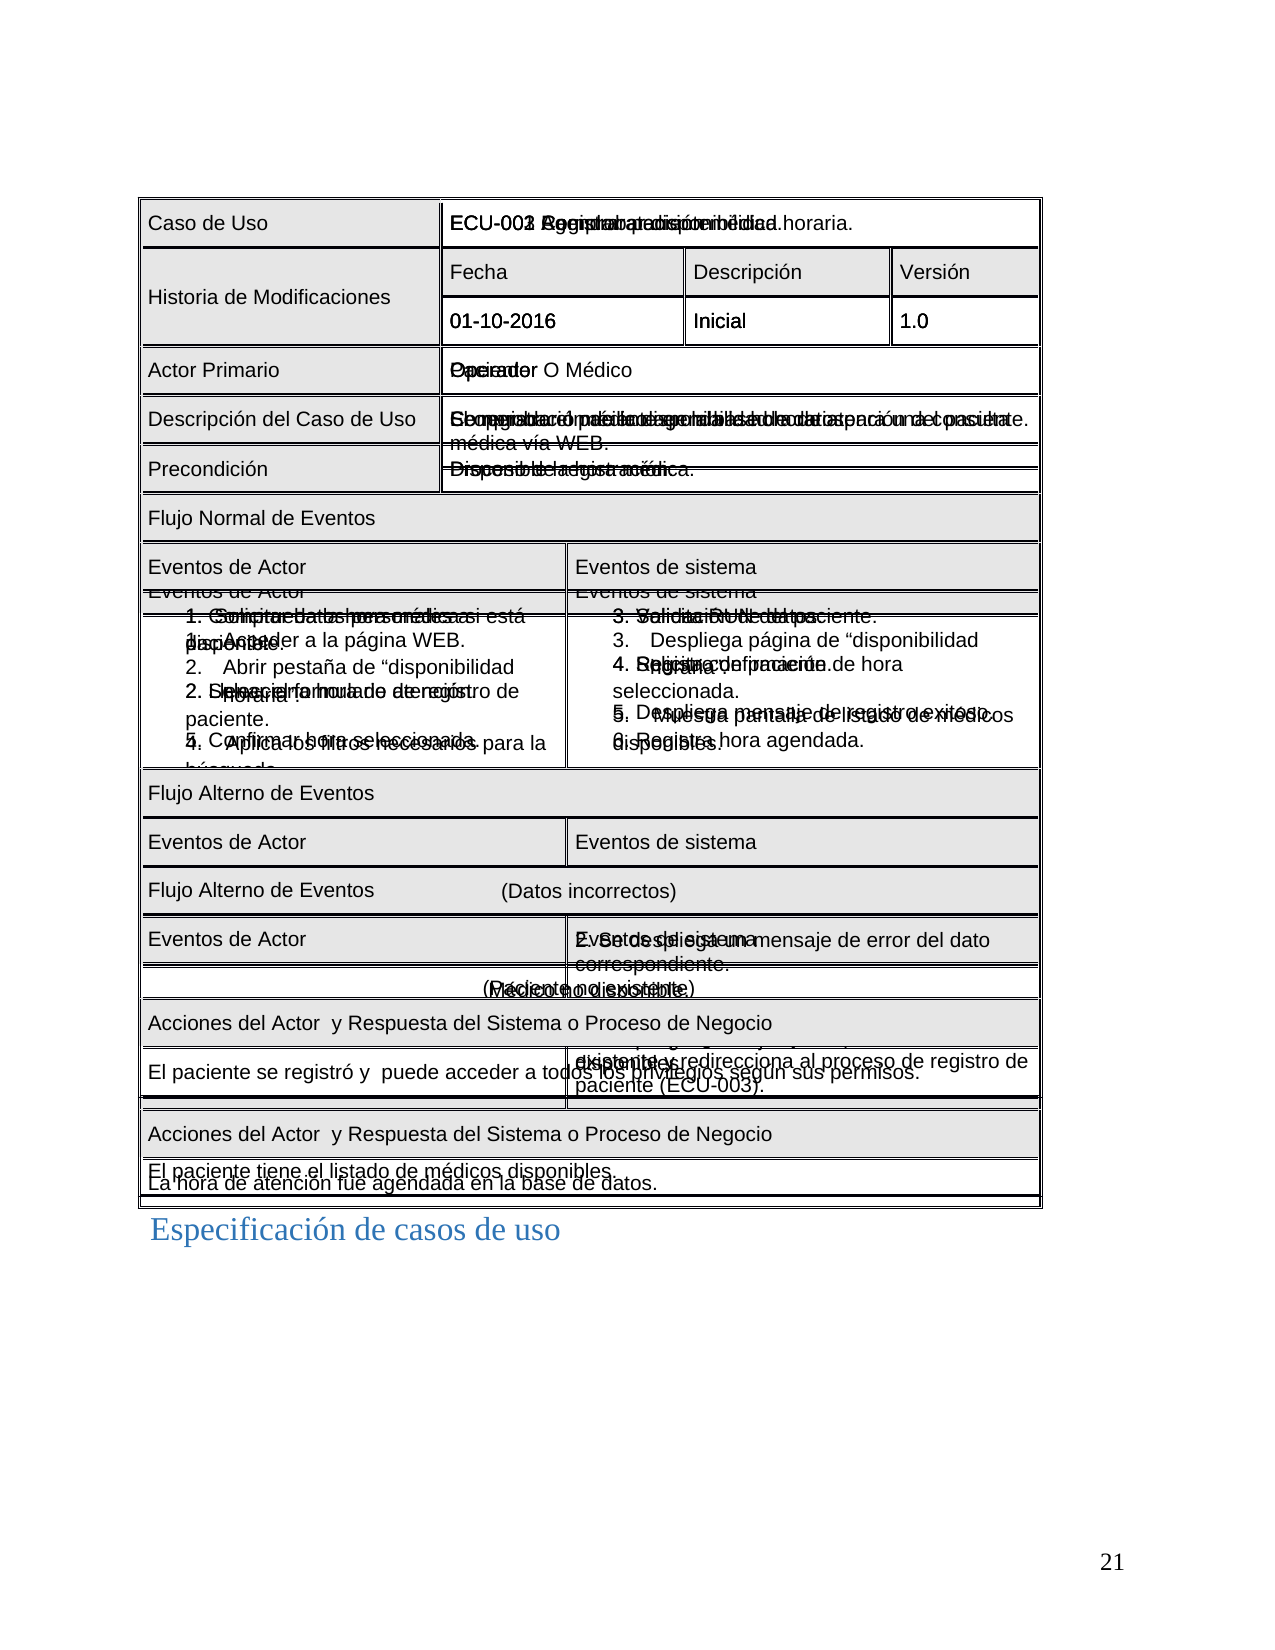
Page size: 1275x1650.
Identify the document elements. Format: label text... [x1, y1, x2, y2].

table_cell 2. Se despliega un mensaje de error del dato correspondiente. [568, 914, 1040, 997]
table_cell Flujo Normal de Eventos [141, 491, 1040, 540]
table_cell Se registra el paciente en la base de datos. [443, 393, 1040, 442]
table_cell 1.0 [893, 295, 1039, 344]
subtitle Especificación de casos de uso [150, 175, 1125, 1247]
table_cell Acciones del Actor y Respuesta del Sistema o Proceso de Negocio [139, 1108, 1041, 1157]
table_cell Inicial [686, 298, 889, 344]
table_cell Eventos de sistema [568, 816, 1039, 865]
table_cell Historia de Modificaciones [141, 246, 439, 344]
table_cell Actor Primario [141, 344, 439, 393]
table_cell 01-10-2016 [443, 298, 683, 344]
table_cell 3. Validación de datos. 4. Registro de paciente. 5. Despliega mensaje de registro exitoso. [568, 589, 1040, 767]
table_cell 1. Solicitar datos personales a paciente. 2. Llenar el formulario de registro de paciente. [141, 589, 565, 767]
table_cell La hora de atención fue agendada en la base de datos. [139, 1157, 1041, 1206]
table_cell Acciones del Actor y Respuesta del Sistema o Proceso de Negocio [139, 997, 1041, 1046]
table_cell Operador [443, 344, 1040, 393]
table_cell Precondición [141, 442, 439, 491]
table_cell Eventos de sistema [568, 540, 1040, 589]
table_header Caso de Uso [139, 198, 441, 246]
table_cell Eventos de Actor [141, 540, 565, 589]
table_cell Fecha [443, 249, 683, 295]
table_cell El paciente se registró y puede acceder a todos los privilegios según sus permisos. [139, 1046, 1041, 1095]
table_cell [141, 1098, 565, 1108]
table_cell (Datos incorrectos) [141, 865, 1039, 914]
table_cell Descripción [686, 249, 889, 295]
table_cell Versión [893, 246, 1039, 295]
table_cell Proceso de registración. [443, 442, 1040, 491]
table_cell [141, 914, 565, 997]
table_header ECU-003 Registrar paciente [441, 200, 1039, 246]
table_cell Flujo Alterno de Eventos [139, 767, 1041, 816]
table_cell Descripción del Caso de Uso [141, 393, 439, 442]
table_cell Eventos de Actor [141, 816, 565, 865]
